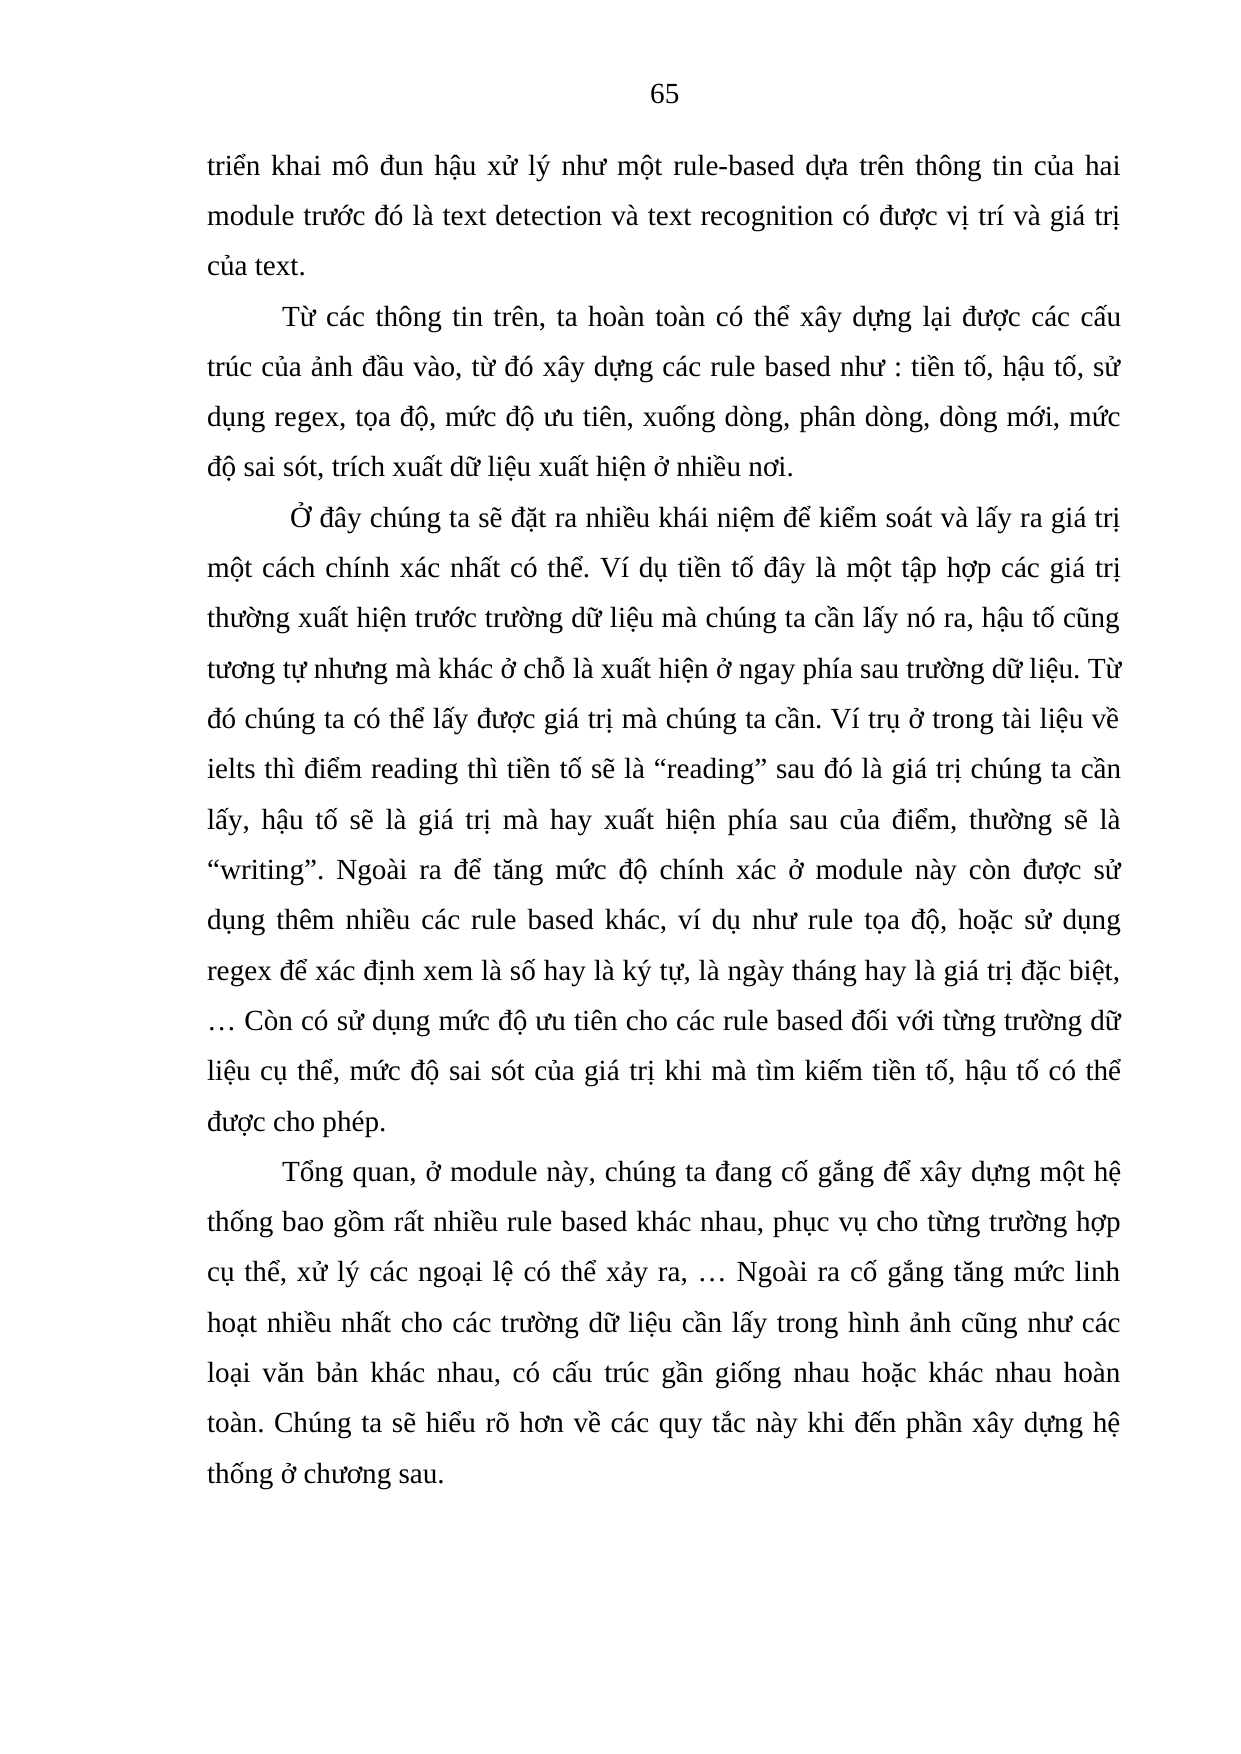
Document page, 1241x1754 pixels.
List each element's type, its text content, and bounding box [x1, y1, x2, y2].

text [207, 148, 1122, 282]
text Tổng quan, ở module này, chúng ta đang cố gắng để xây dựng một hệ thống bao gồm rất nhiều rule based khác nhau, phục vụ cho từng trường hợp cụ thể, xử lý các ngoại lệ có thể xảy ra, … Ngoài ra cố gắng tăng mức linh hoạt nhiều nhất cho các trường dữ liệu cần lấy trong hình ảnh cũng như các loại văn bản khác nhau, có cấu trúc gần giống nhau hoặc khác nhau hoàn toàn. Chúng ta sẽ hiểu rõ hơn về các quy tắc này khi đến phần xây dựng hệ thống ở chương sau. [207, 1154, 1122, 1489]
text Ở đây chúng ta sẽ đặt ra nhiều khái niệm để kiểm soát và lấy ra giá trị một cách chính xác nhất có thể. Ví dụ tiền tố đây là một tập hợp các giá trị thường xuất hiện trước trường dữ liệu mà chúng ta cần lấy nó ra, hậu tố cũng tương tự nhưng mà khác ở chỗ là xuất hiện ở ngay phía sau trường dữ liệu. Từ đó chúng ta có thể lấy được giá trị mà chúng ta cần. Ví trụ ở trong tài liệu về ielts thì điểm reading thì tiền tố sẽ là “reading” sau đó là giá trị chúng ta cần lấy, hậu tố sẽ là giá trị mà hay xuất hiện phía sau của điểm, thường sẽ là “writing”. Ngoài ra để tăng mức độ chính xác ở module này còn được sử dụng thêm nhiều các rule based khác, ví dụ như rule tọa độ, hoặc sử dụng regex để xác định xem là số hay là ký tự, là ngày tháng hay là giá trị đặc biệt, … Còn có sử dụng mức độ ưu tiên cho các rule based đối với từng trường dữ liệu cụ thể, mức độ sai sót của giá trị khi mà tìm kiếm tiền tố, hậu tố có thể được cho phép. [207, 500, 1122, 1137]
text Từ các thông tin trên, ta hoàn toàn có thể xây dựng lại được các cấu trúc của ảnh đầu vào, từ đó xây dựng các rule based như : tiền tố, hậu tố, sử dụng regex, tọa độ, mức độ ưu tiên, xuống dòng, phân dòng, dòng mới, mức độ sai sót, trích xuất dữ liệu xuất hiện ở nhiều nơi. [207, 299, 1122, 483]
